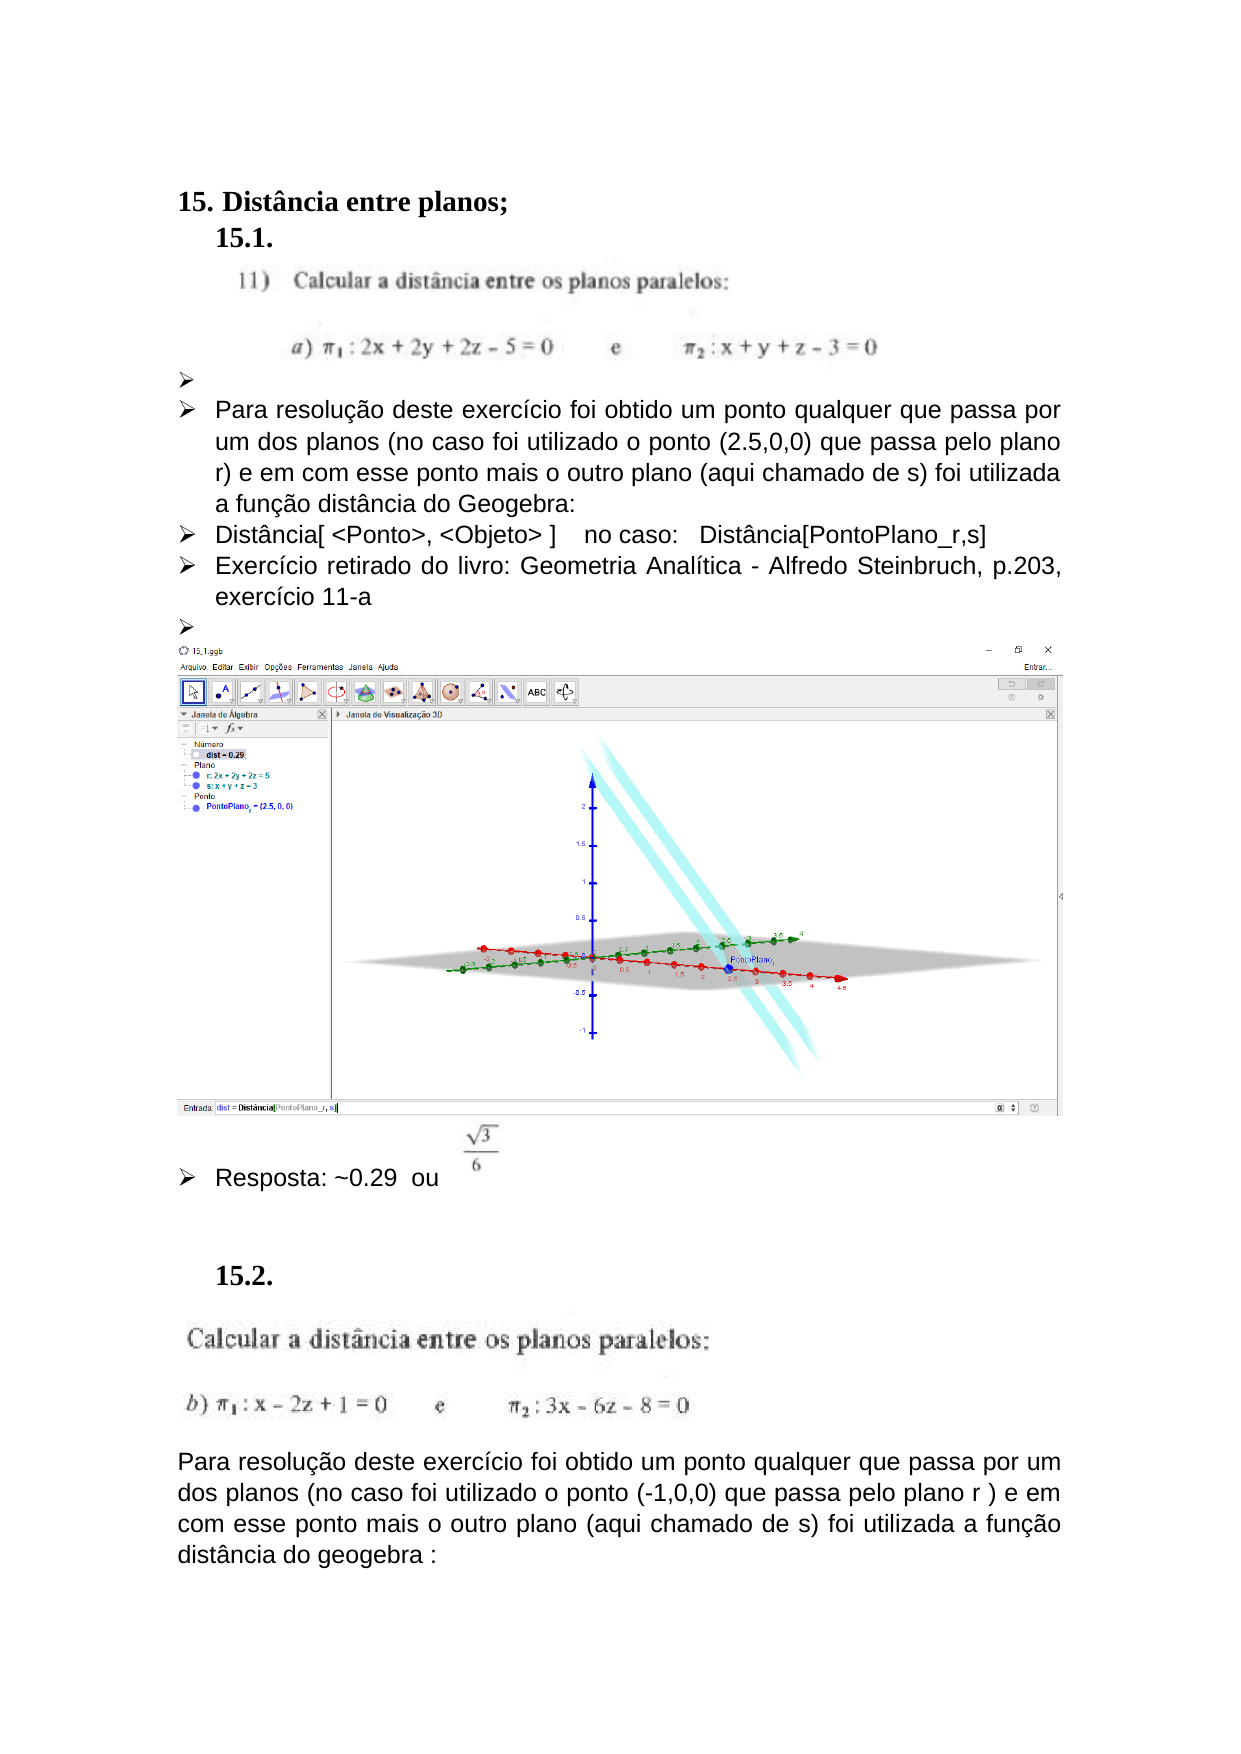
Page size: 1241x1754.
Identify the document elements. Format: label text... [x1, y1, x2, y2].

list Para resolução deste exercício foi obtido um ponto qualquer que passa por um dos planos (no caso foi utilizado o ponto (2.5,0,0) que passa pelo plano r) e em com esse ponto mais o outro plano (aqui chamado de s) foi utilizada a função distância do Geogebra: [177, 396, 1063, 517]
list Exercício retirado do livro: Geometria Analítica - Alfredo Steinbruch, p.203, exercício 11-a [177, 551, 1063, 611]
picture [177, 643, 1063, 1116]
list Resposta: ~0.29 ou [177, 1118, 1063, 1191]
text Para resolução deste exercício foi obtido um ponto qualquer que passa por um dos planos (no caso foi utilizado o ponto (-1,0,0) que passa pelo plano r ) e em com esse ponto mais o outro plano (aqui chamado de s) foi utilizada a função distância do geogebra : [177, 1447, 1063, 1569]
list Distância entre planos; [177, 184, 1063, 217]
list Distância[ <Ponto>, <Objeto> ] no caso: Distância[PontoPlano_r,s] [177, 520, 1063, 549]
